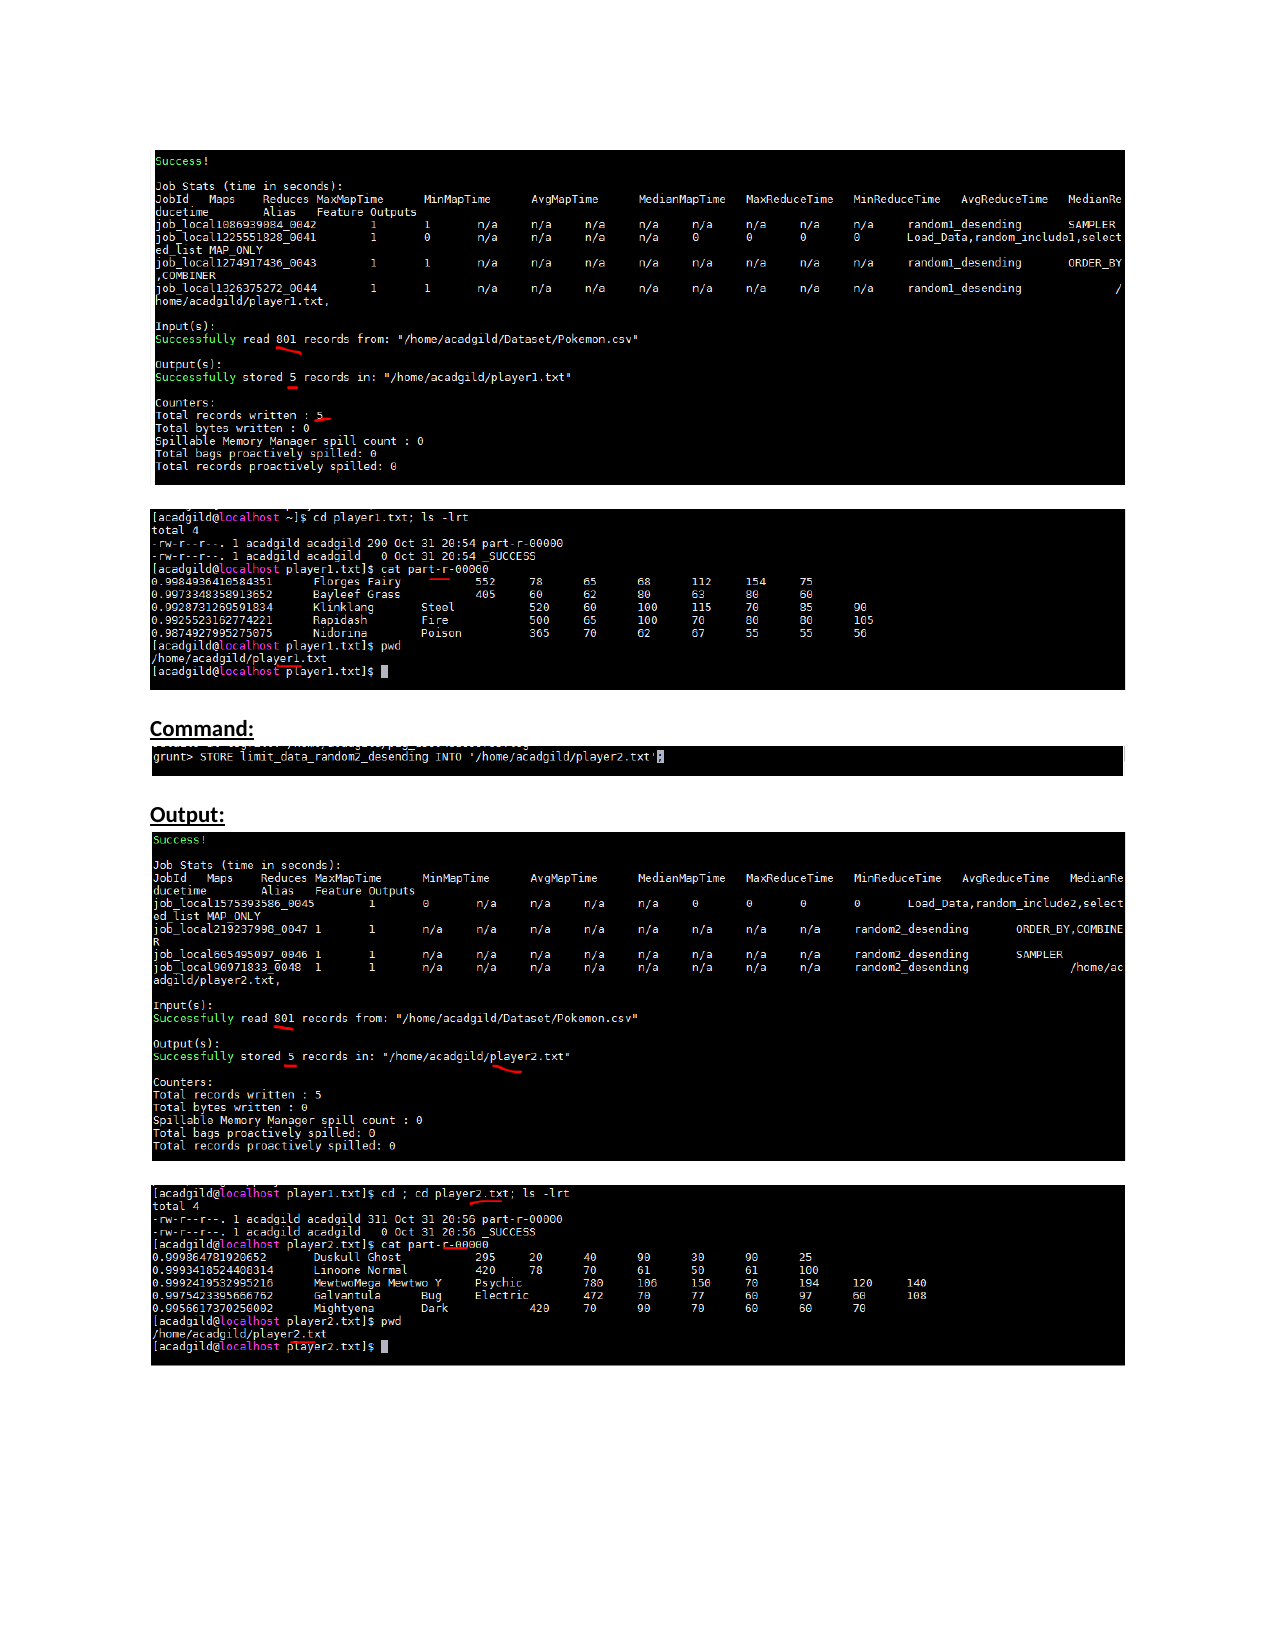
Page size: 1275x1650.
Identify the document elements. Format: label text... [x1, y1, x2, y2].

picture [150, 746, 1125, 776]
picture [150, 509, 1125, 690]
picture [150, 150, 1125, 485]
picture [150, 832, 1125, 1161]
text Output: [150, 800, 1125, 832]
picture [150, 1185, 1125, 1366]
text Command: [150, 714, 1125, 746]
